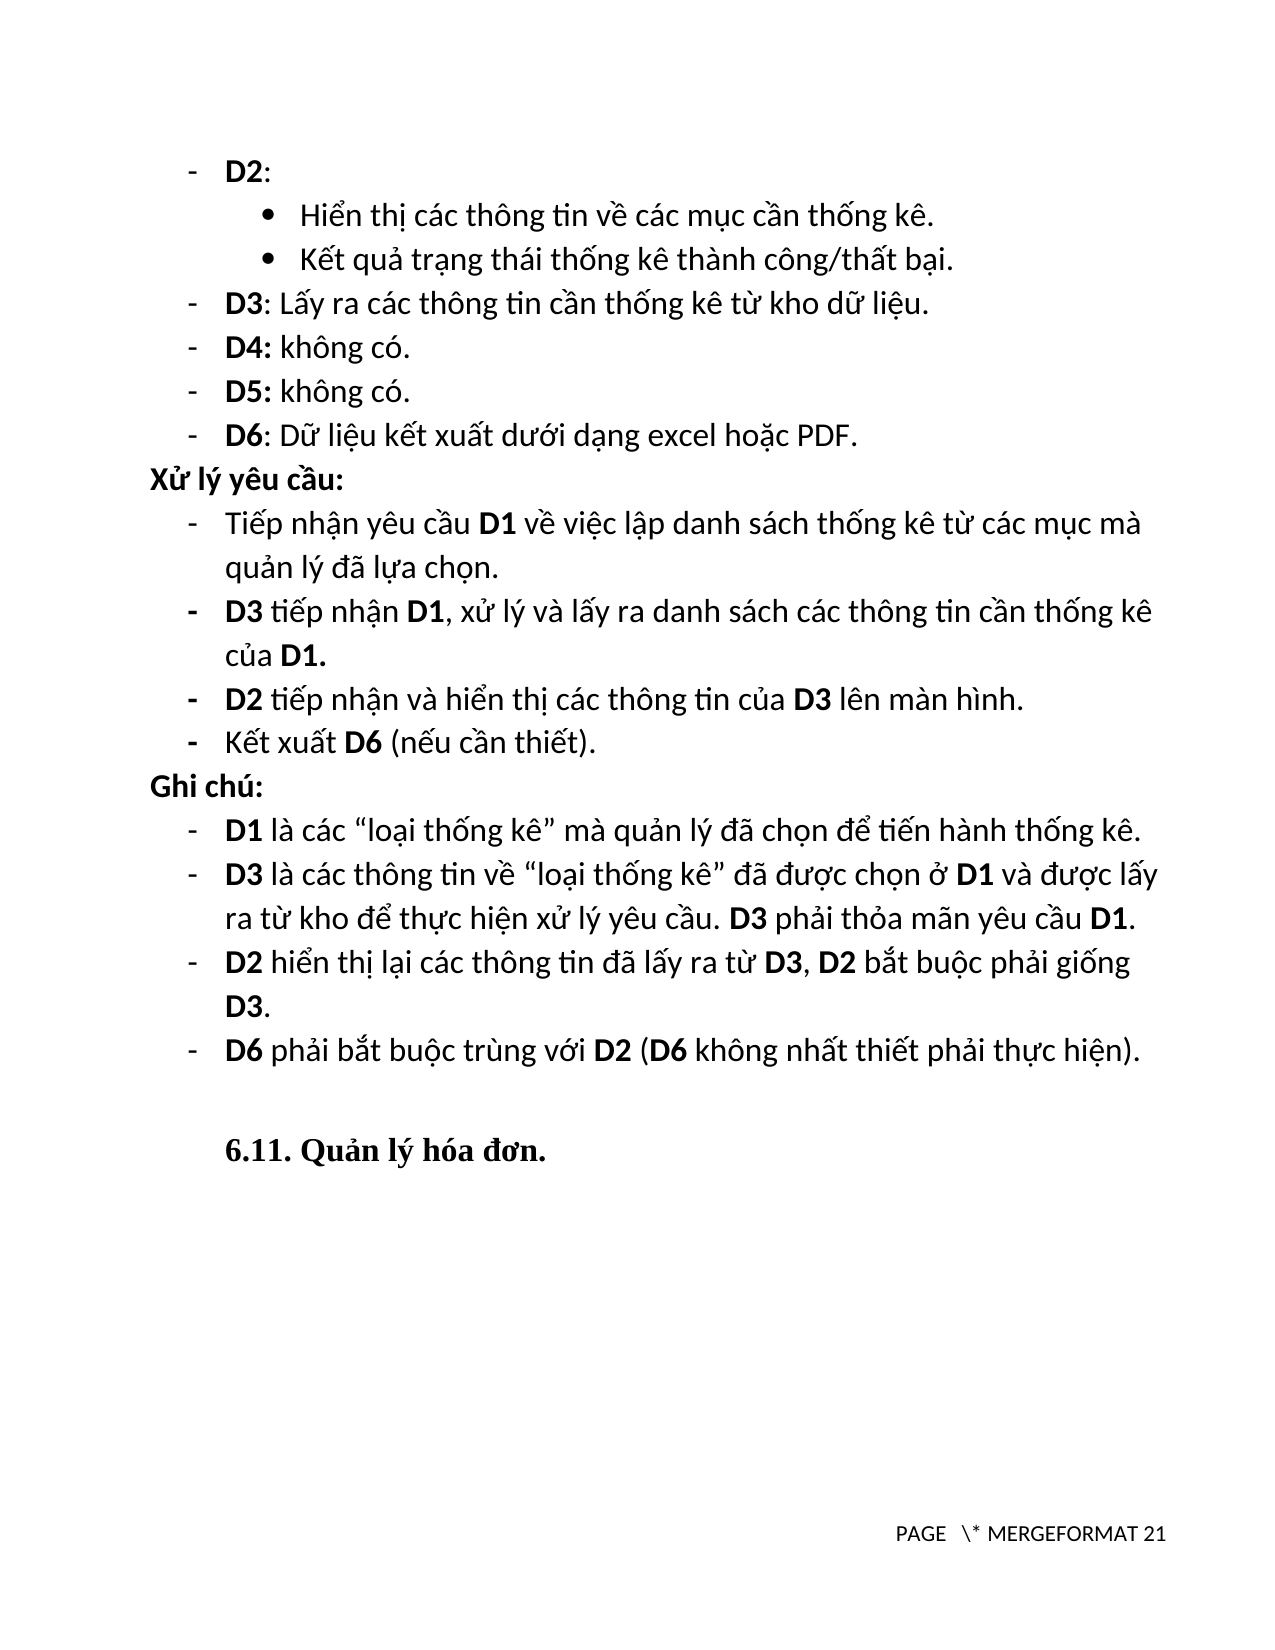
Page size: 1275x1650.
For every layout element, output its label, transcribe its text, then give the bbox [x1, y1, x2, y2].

list D5: không có. [187, 370, 1167, 411]
list D3: Lấy ra các thông tin cần thống kê từ kho dữ liệu. [187, 282, 1167, 323]
list D2: [187, 150, 1167, 191]
list Tiếp nhận yêu cầu D1 về việc lập danh sách thống kê từ các mục mà quản lý đã lựa chọn. [187, 502, 1167, 586]
list D6: Dữ liệu kết xuất dưới dạng excel hoặc PDF. [187, 414, 1167, 454]
list D2 hiển thị lại các thông tin đã lấy ra từ D3, D2 bắt buộc phải giống D3. [187, 941, 1167, 1026]
list D3 tiếp nhận D1, xử lý và lấy ra danh sách các thông tin cần thống kê của D1. [187, 589, 1167, 674]
list Quản lý hóa đơn. [225, 1131, 1167, 1169]
list D1 là các “loại thống kê” mà quản lý đã chọn để tiến hành thống kê. [187, 809, 1167, 850]
list D3 là các thông tin về “loại thống kê” đã được chọn ở D1 và được lấy ra từ kho để thực hiện xử lý yêu cầu. D3 phải thỏa mãn yêu cầu D1. [187, 853, 1167, 938]
list Kết xuất D6 (nếu cần thiết). [187, 721, 1167, 762]
list Hiển thị các thông tin về các mục cần thống kê. [262, 194, 1167, 235]
list D4: không có. [187, 326, 1167, 367]
list D6 phải bắt buộc trùng với D2 (D6 không nhất thiết phải thực hiện). [187, 1029, 1167, 1070]
text Xử lý yêu cầu: [150, 458, 1167, 498]
text Ghi chú: [150, 765, 1167, 806]
list Kết quả trạng thái thống kê thành công/thất bại. [262, 238, 1167, 279]
list D2 tiếp nhận và hiển thị các thông tin của D3 lên màn hình. [187, 677, 1167, 718]
